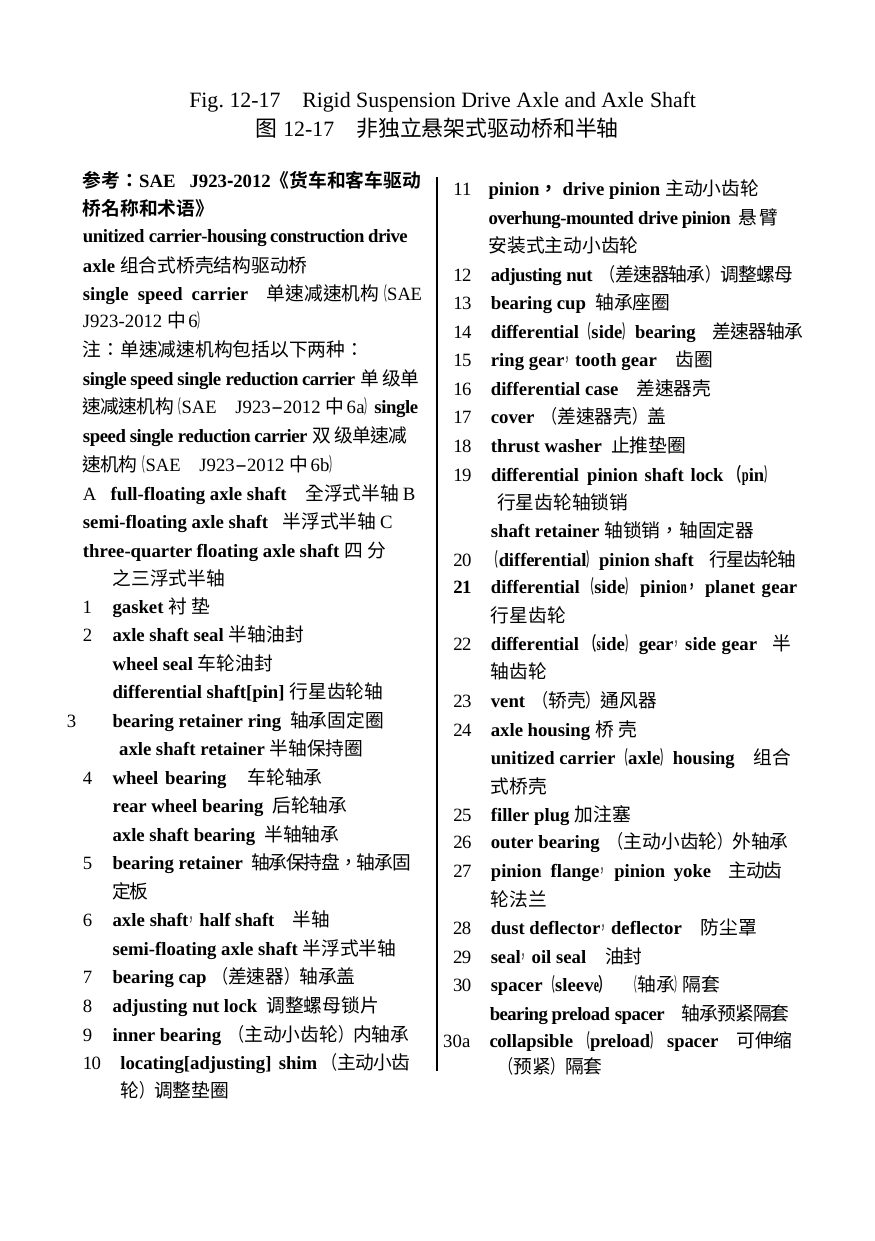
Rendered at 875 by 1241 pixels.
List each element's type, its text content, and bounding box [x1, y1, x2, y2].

list differential pinion shaft lock （pin） 行星齿轮轴锁销 [453, 461, 793, 514]
text axle shaft retainer 半轴保持圈 [117, 736, 365, 761]
text differential shaft[pin] 行星齿轮轴 [112, 679, 425, 704]
list adjusting nut lock 调整螺母锁片 [83, 992, 425, 1018]
list differential （side） gear， side gear 半轴齿轮 [453, 631, 792, 684]
list inner bearing （主动小齿轮）内轴承 [83, 1021, 425, 1046]
subtitle Fig. 12-17 Rigid Suspension Drive Axle and Axle Shaft [71, 87, 814, 113]
list thrust washer 止推垫圈 [453, 432, 814, 458]
list differential （side） pinion， planet gear [453, 576, 814, 598]
list vent （轿壳）通风器 [453, 687, 814, 713]
text single speed single reduction carrier 单 级单速减速机构（SAE J923-2012 中 6a） single speed single reduction carrier 双 级单速减速机构（SAE J923-2012 中 6b） [83, 365, 421, 477]
text 之三浮式半轴 [112, 566, 425, 590]
list bearing retainer ring 轴承固定圈 [67, 707, 409, 733]
list differential case 差速器壳 [453, 375, 814, 401]
list gasket 衬 垫 [82, 593, 425, 618]
text 行星齿轮 [491, 602, 814, 627]
list differential （side） bearing 差速器轴承 [453, 318, 814, 343]
list axle shaft， half shaft 半轴 [83, 906, 425, 932]
list adjusting nut （差速器轴承）调整螺母 [453, 261, 814, 286]
text unitized carrier （axle） housing 组合式桥壳 [491, 744, 796, 799]
list outer bearing （主动小齿轮）外轴承 [453, 829, 814, 854]
text 参考：SAE J923-2012《货车和客车驱动桥名称和术语》 [83, 167, 421, 221]
list dust deflector， deflector 防尘罩 [453, 914, 814, 940]
list axle housing 桥 壳 [453, 716, 814, 741]
list seal， oil seal 油封 [453, 943, 814, 968]
list pinion， drive pinion 主动小齿轮overhung-mounted drive pinion 悬 臂安装式主动小齿轮 [453, 176, 792, 258]
list spacer （sleeve） （轴承）隔套 [453, 972, 814, 997]
list locating[adjusting] shim （主动小齿轮）调整垫圈 [83, 1049, 421, 1103]
text semi-floating axle shaft 半浮式半轴 [112, 935, 425, 961]
text 注：单速减速机构包括以下两种： [83, 336, 425, 362]
text J923-2012 中 6） [83, 308, 425, 333]
list filler plug 加注塞 [453, 802, 814, 826]
text A full-floating axle shaft 全浮式半轴B semi-floating axle shaft 半浮式半轴C three-quarter floating axle shaft 四 分 [83, 480, 420, 563]
text 30a collapsible （preload） spacer 可伸缩 [438, 1027, 792, 1053]
list （differential） pinion shaft 行星齿轮轴 [453, 546, 814, 572]
list wheel bearing 车轮轴承rear wheel bearing 后轮轴承axle shaft bearing 半轴轴承 [83, 764, 356, 846]
list pinion flange， pinion yoke 主动齿轮法兰 [453, 858, 791, 911]
text unitized carrier-housing construction drive axle 组合式桥壳结构驱动桥 [83, 225, 420, 278]
list bearing retainer 轴承保持盘，轴承固定板 [83, 850, 420, 903]
list axle shaft seal 半轴油封 [83, 621, 425, 647]
list ring gear， tooth gear 齿圈 [453, 347, 814, 372]
text （预紧）隔套 [499, 1053, 814, 1079]
text bearing preload spacer 轴承预紧隔套 [438, 1000, 790, 1026]
text 图 12-17 非独立悬架式驱动桥和半轴 [255, 113, 814, 143]
list cover （差速器壳）盖 [453, 404, 814, 429]
list bearing cap （差速器）轴承盖 [83, 963, 425, 989]
text single speed carrier 单速减速机构（SAE [83, 283, 425, 305]
text shaft retainer 轴锁销，轴固定器 [491, 518, 814, 543]
text wheel seal 车轮油封 [112, 650, 425, 676]
list bearing cup 轴承座圈 [453, 289, 814, 315]
